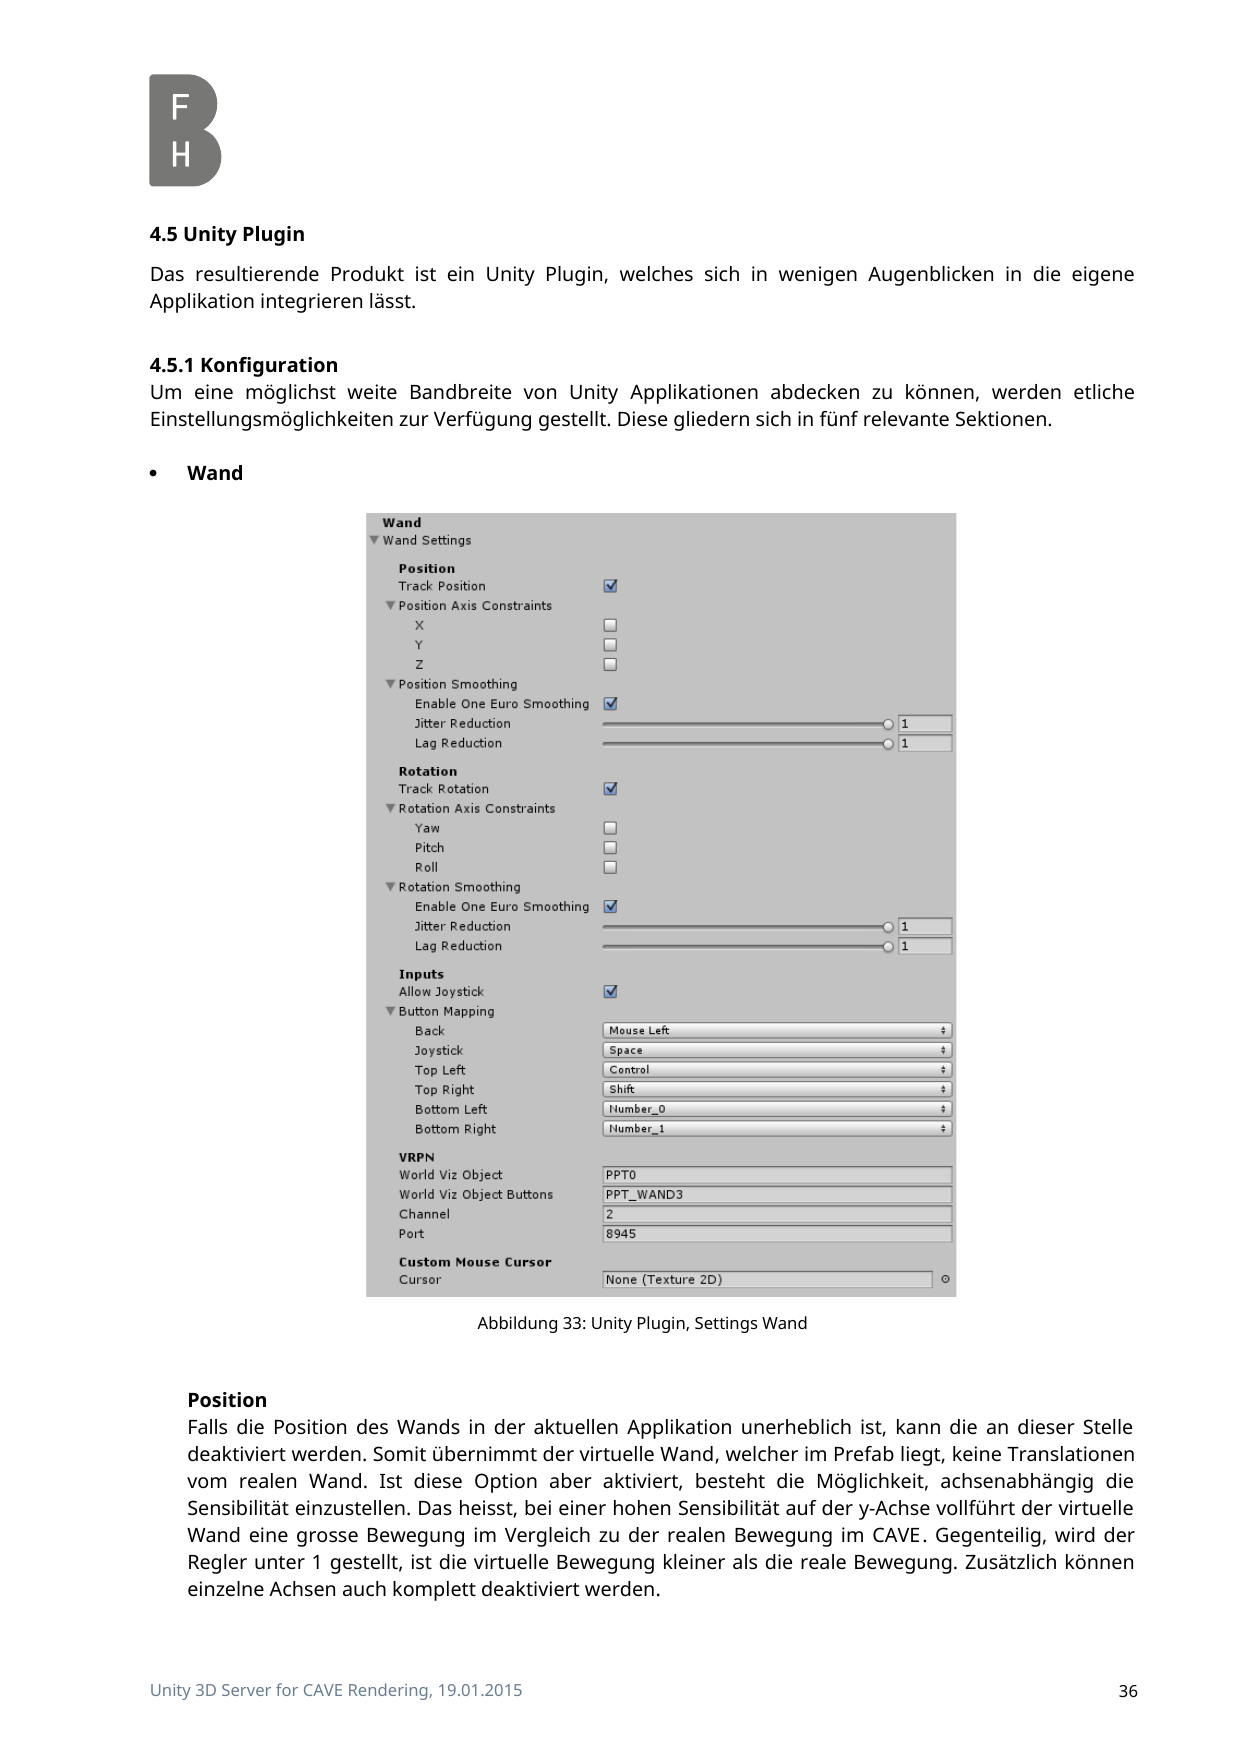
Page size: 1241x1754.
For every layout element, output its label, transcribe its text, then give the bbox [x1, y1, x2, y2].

picture [366, 513, 957, 1297]
text Das resultierende Produkt ist ein Unity Plugin, welches sich in wenigen Augenblicken in die eigene Applikation integrieren lässt. [149, 260, 1136, 314]
text Um eine möglichst weite Bandbreite von Unity Applikationen abdecken zu können, werden etliche Einstellungsmöglichkeiten zur Verfügung gestellt. Diese gliedern sich in fünf relevante Sektionen. [149, 378, 1136, 432]
subtitle Unity Plugin [149, 221, 1136, 248]
text Abbildung : Unity Plugin, Settings Wand [149, 1309, 1136, 1335]
subtitle Konfiguration [149, 352, 1136, 378]
text Falls die Position des Wands in der aktuellen Applikation unerheblich ist, kann die an dieser Stelle deaktiviert werden. Somit übernimmt der virtuelle Wand, welcher im Prefab liegt, keine Translationen vom realen Wand. Ist diese Option aber aktiviert, besteht die Möglichkeit, achsenabhängig die Sensibilität einzustellen. Das heisst, bei einer hohen Sensibilität auf der y-Achse vollführt der virtuelle Wand eine grosse Bewegung im Vergleich zu der realen Bewegung im CAVE. Gegenteilig, wird der Regler unter 1 gestellt, ist die virtuelle Bewegung kleiner als die reale Bewegung. Zusätzlich können einzelne Achsen auch komplett deaktiviert werden. [187, 1414, 1136, 1602]
list Wand [149, 459, 1136, 513]
text Position [187, 1387, 1136, 1414]
